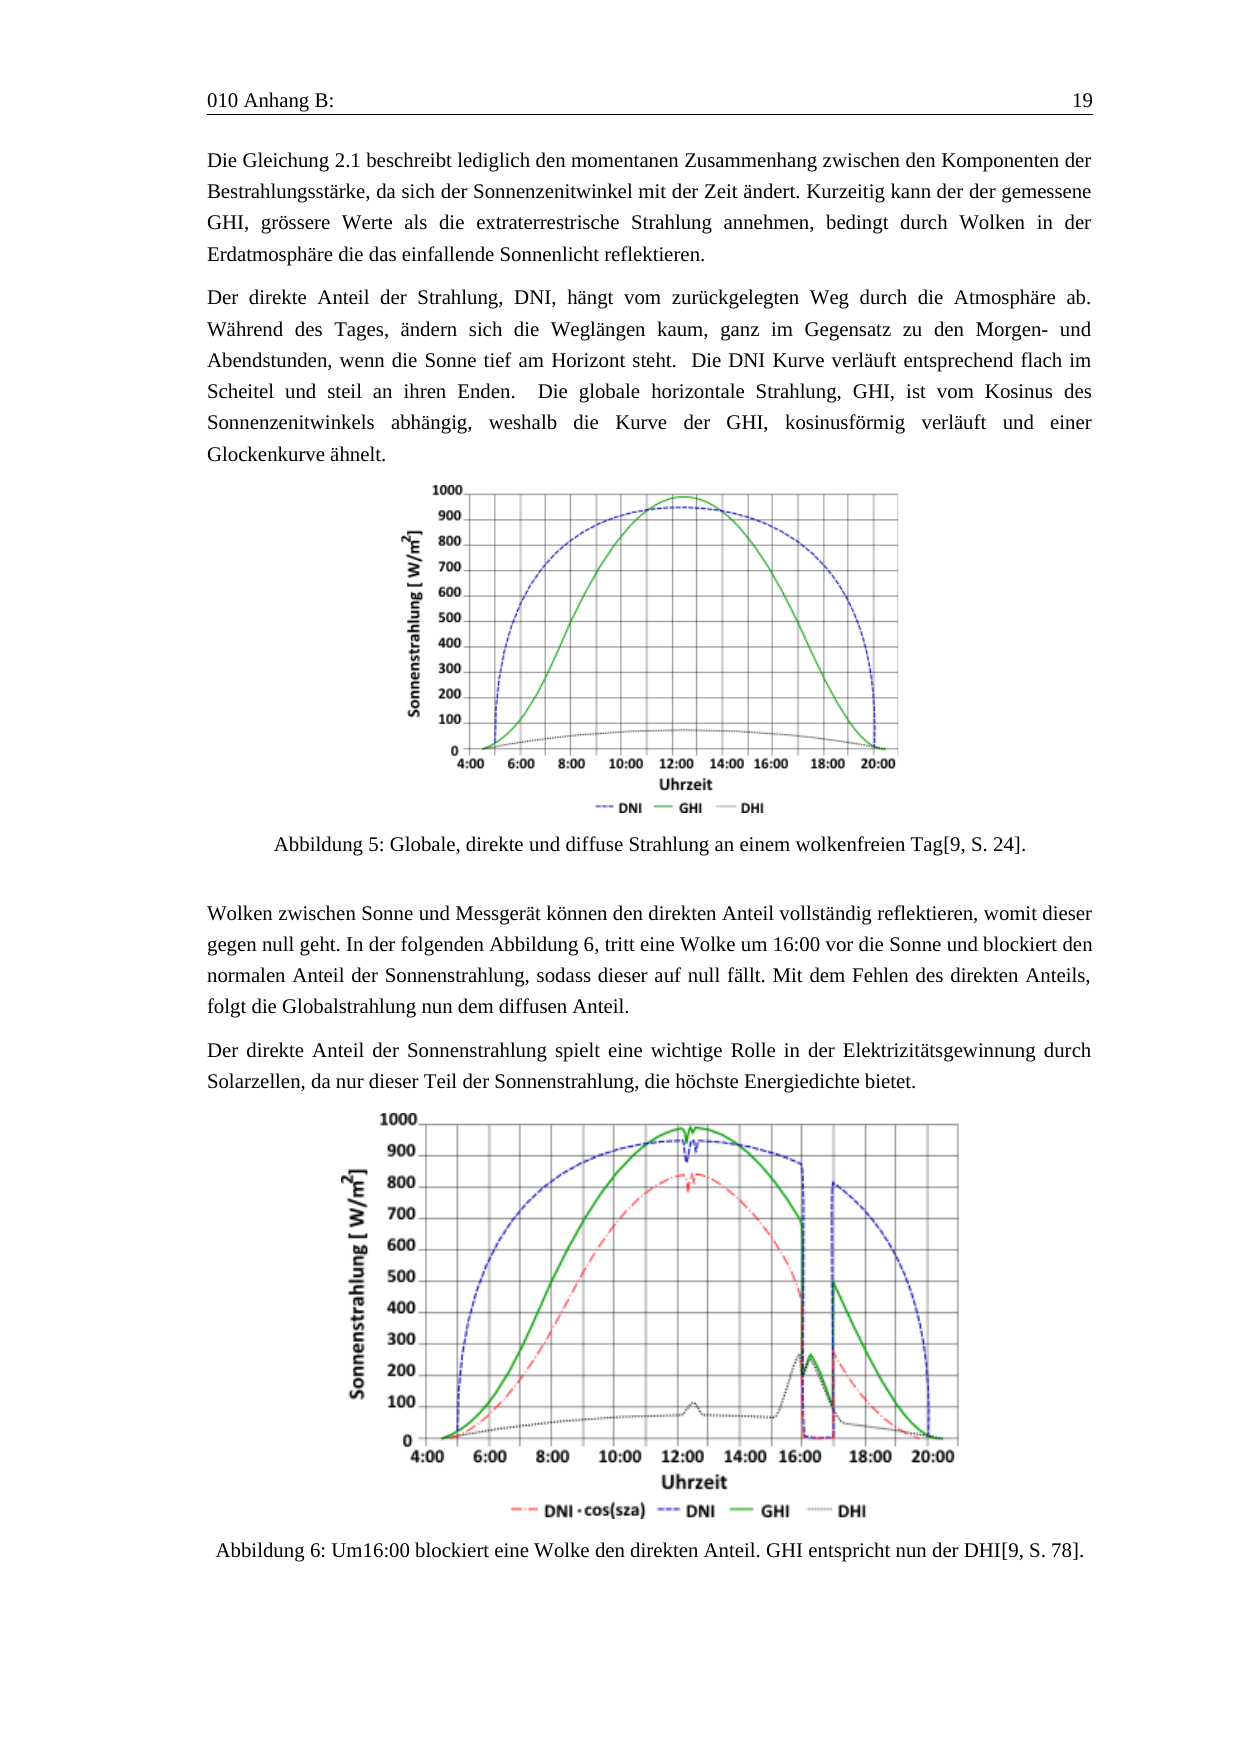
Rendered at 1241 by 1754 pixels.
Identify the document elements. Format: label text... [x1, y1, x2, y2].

text Wolken zwischen Sonne und Messgerät können den direkten Anteil vollständig reflektieren, womit dieser gegen null geht. In der folgenden Abbildung 6, tritt eine Wolke um 16:00 vor die Sonne und blockiert den normalen Anteil der Sonnenstrahlung, sodass dieser auf null fällt. Mit dem Fehlen des direkten Anteils, folgt die Globalstrahlung nun dem diffusen Anteil. [207, 901, 1093, 1018]
text Die Gleichung 2.1 beschreibt lediglich den momentanen Zusammenhang zwischen den Komponenten der Bestrahlungsstärke, da sich der Sonnenzenitwinkel mit der Zeit ändert. Kurzeitig kann der der gemessene GHI, grössere Werte als die extraterrestrische Strahlung annehmen, bedingt durch Wolken in der Erdatmosphäre die das einfallende Sonnenlicht reflektieren. [207, 148, 1093, 266]
picture [401, 485, 899, 813]
text Der direkte Anteil der Strahlung, DNI, hängt vom zurückgelegten Weg durch die Atmosphäre ab. Während des Tages, ändern sich die Weglängen kaum, ganz im Gegensatz zu den Morgen- und Abendstunden, wenn die Sonne tief am Horizont steht. Die DNI Kurve verläuft entsprechend flach im Scheitel und steil an ihren Enden. Die globale horizontale Strahlung, GHI, ist vom Kosinus des Sonnenzenitwinkels abhängig, weshalb die Kurve der GHI, kosinusförmig verläuft und einer Glockenkurve ähnelt. [207, 285, 1093, 466]
text Der direkte Anteil der Sonnenstrahlung spielt eine wichtige Rolle in der Elektrizitätsgewinnung durch Solarzellen, da nur dieser Teil der Sonnenstrahlung, die höchste Energiedichte bietet. [207, 1038, 1093, 1093]
text Abbildung 5: Globale, direkte und diffuse Strahlung an einem wolkenfreien Tag[9, S. 24]. [207, 832, 1093, 856]
picture [341, 1113, 959, 1519]
text Abbildung 6: Um16:00 blockiert eine Wolke den direkten Anteil. GHI entspricht nun der DHI[9, S. 78]. [207, 1538, 1093, 1562]
